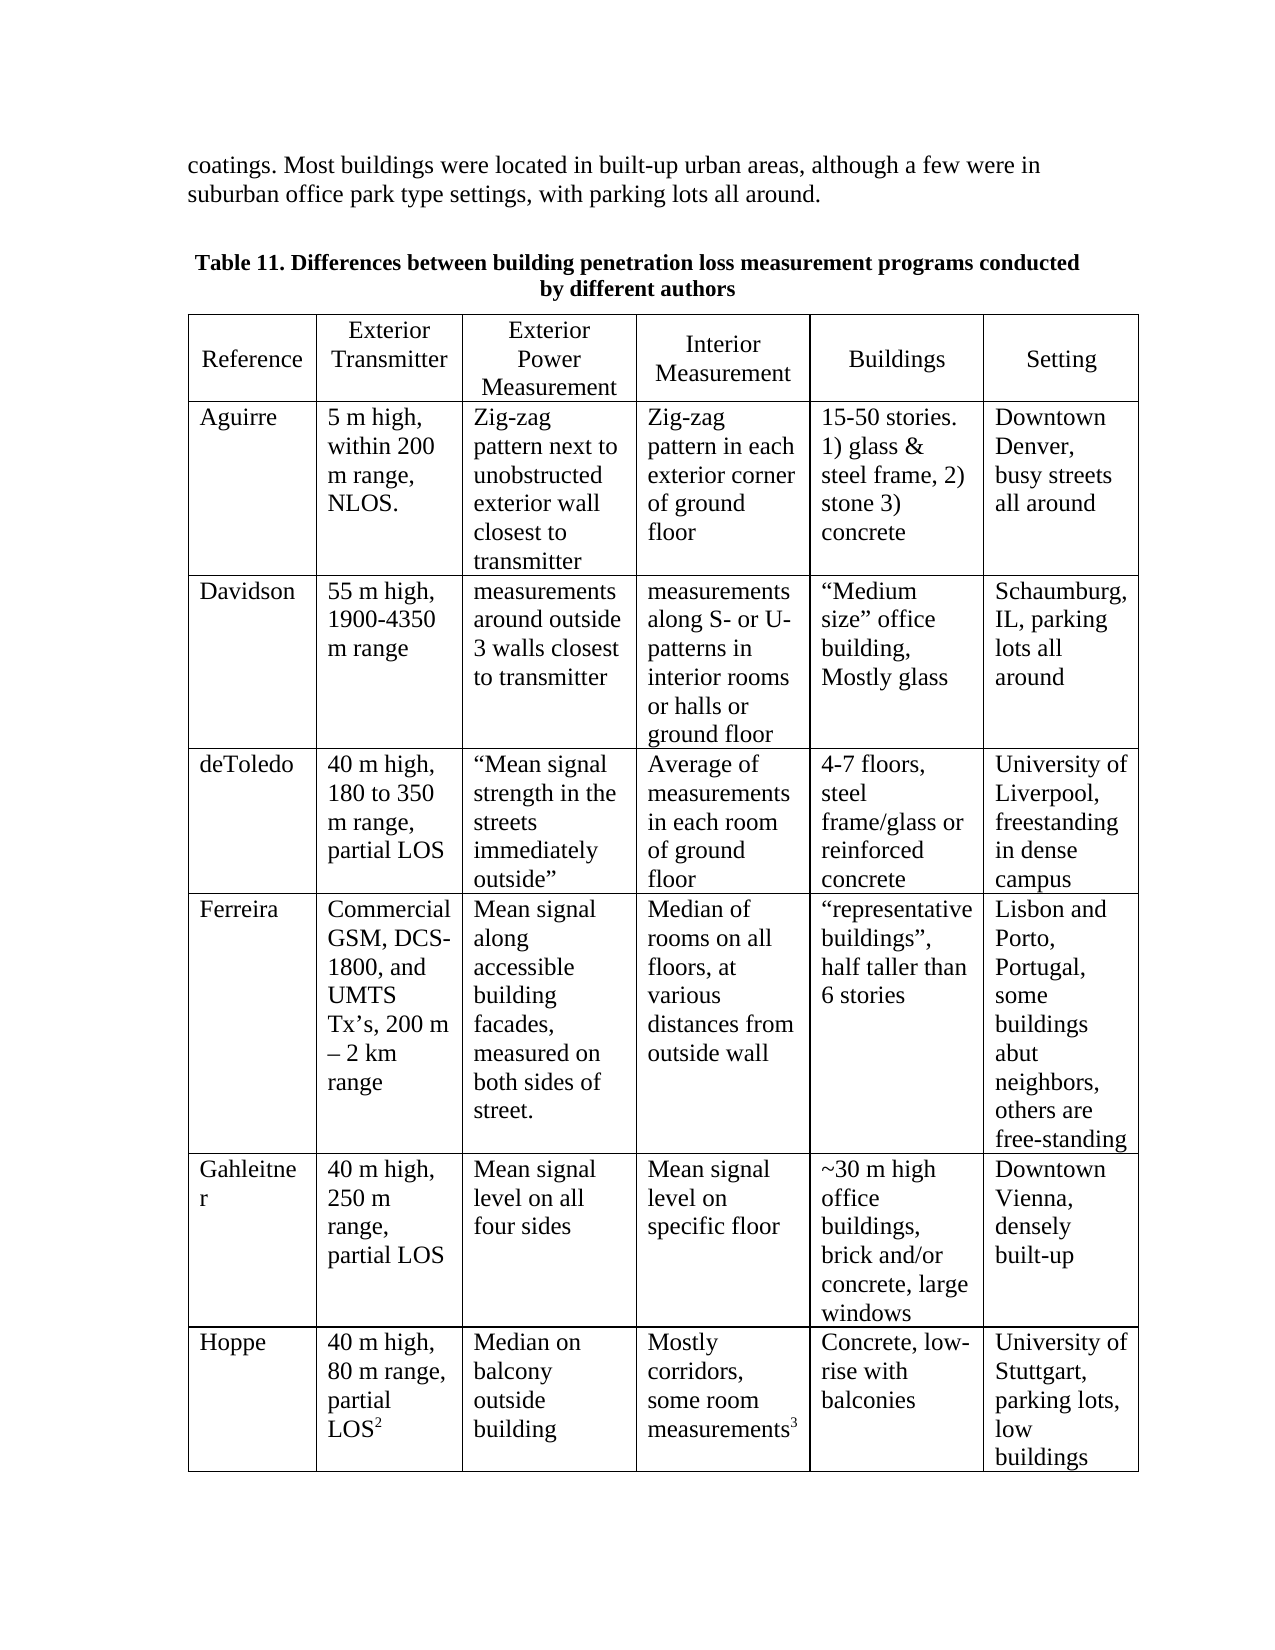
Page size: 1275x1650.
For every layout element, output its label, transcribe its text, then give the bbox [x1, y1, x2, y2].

table_header Interior Measurement [637, 315, 809, 401]
table_cell 55 m high, 1900-4350 m range [317, 576, 462, 748]
table_cell Median on balcony outside building [463, 1328, 636, 1471]
table_cell Aguirre [189, 402, 316, 575]
table_cell Hoppe [189, 1328, 316, 1471]
table_cell Zig-zag pattern in each exterior corner of ground floor [637, 402, 809, 575]
table_cell ~30 m high office buildings, brick and/or concrete, large windows [811, 1154, 983, 1326]
table_cell Ferreira [189, 894, 316, 1153]
table_cell Concrete, low-rise with balconies [811, 1328, 983, 1471]
table_cell Gahleitner [189, 1154, 316, 1326]
table_header Setting [984, 315, 1138, 401]
table_cell Average of measurements in each room of ground floor [637, 749, 809, 893]
table_cell Downtown Denver, busy streets all around [984, 402, 1138, 575]
table_cell deToledo [189, 749, 316, 893]
table_cell 40 m high, 180 to 350 m range, partial LOS [317, 749, 462, 893]
table_cell 40 m high, 250 m range, partial LOS [317, 1154, 462, 1326]
table_cell Downtown Vienna, densely built-up [984, 1154, 1138, 1326]
table_header Exterior Transmitter [317, 315, 462, 401]
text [187, 150, 1087, 207]
table_cell “Medium size” office building, Mostly glass [811, 576, 983, 748]
table_cell Davidson [189, 576, 316, 748]
table_cell Mean signal along accessible building facades, measured on both sides of street. [463, 894, 636, 1153]
table_header Exterior Power Measurement [463, 315, 636, 401]
table_cell “Mean signal strength in the streets immediately outside” [463, 749, 636, 893]
table_cell “representative buildings”, half taller than 6 stories [811, 894, 983, 1153]
table_cell Mostly corridors, some room measurements3 [637, 1328, 809, 1471]
table_cell Commercial GSM, DCS-1800, and UMTS Tx’s, 200 m – 2 km range [317, 894, 462, 1153]
table_cell University of Liverpool, freestanding in dense campus [984, 749, 1138, 893]
table_cell measurements around outside 3 walls closest to transmitter [463, 576, 636, 748]
table_cell Zig-zag pattern next to unobstructed exterior wall closest to transmitter [463, 402, 636, 575]
table_cell Lisbon and Porto, Portugal, some buildings abut neighbors, others are free-standing [984, 894, 1138, 1153]
text Table 11. Differences between building penetration loss measurement programs conducted by different authors [187, 249, 1087, 301]
table_cell Mean signal level on specific floor [637, 1154, 809, 1326]
table_cell 40 m high, 80 m range, partial LOS2 [317, 1328, 462, 1471]
table_cell measurements along S- or U- patterns in interior rooms or halls or ground floor [637, 576, 809, 748]
table_cell Mean signal level on all four sides [463, 1154, 636, 1326]
table_cell Schaumburg, IL, parking lots all around [984, 576, 1138, 748]
table_cell 4-7 floors, steel frame/glass or reinforced concrete [811, 749, 983, 893]
table_cell Median of rooms on all floors, at various distances from outside wall [637, 894, 809, 1153]
table_header Buildings [811, 315, 983, 401]
table_cell 5 m high, within 200 m range, NLOS. [317, 402, 462, 575]
table_header Reference [189, 315, 316, 401]
table_cell 15-50 stories. 1) glass & steel frame, 2) stone 3) concrete [811, 402, 983, 575]
table_cell University of Stuttgart, parking lots, low buildings [984, 1328, 1138, 1471]
